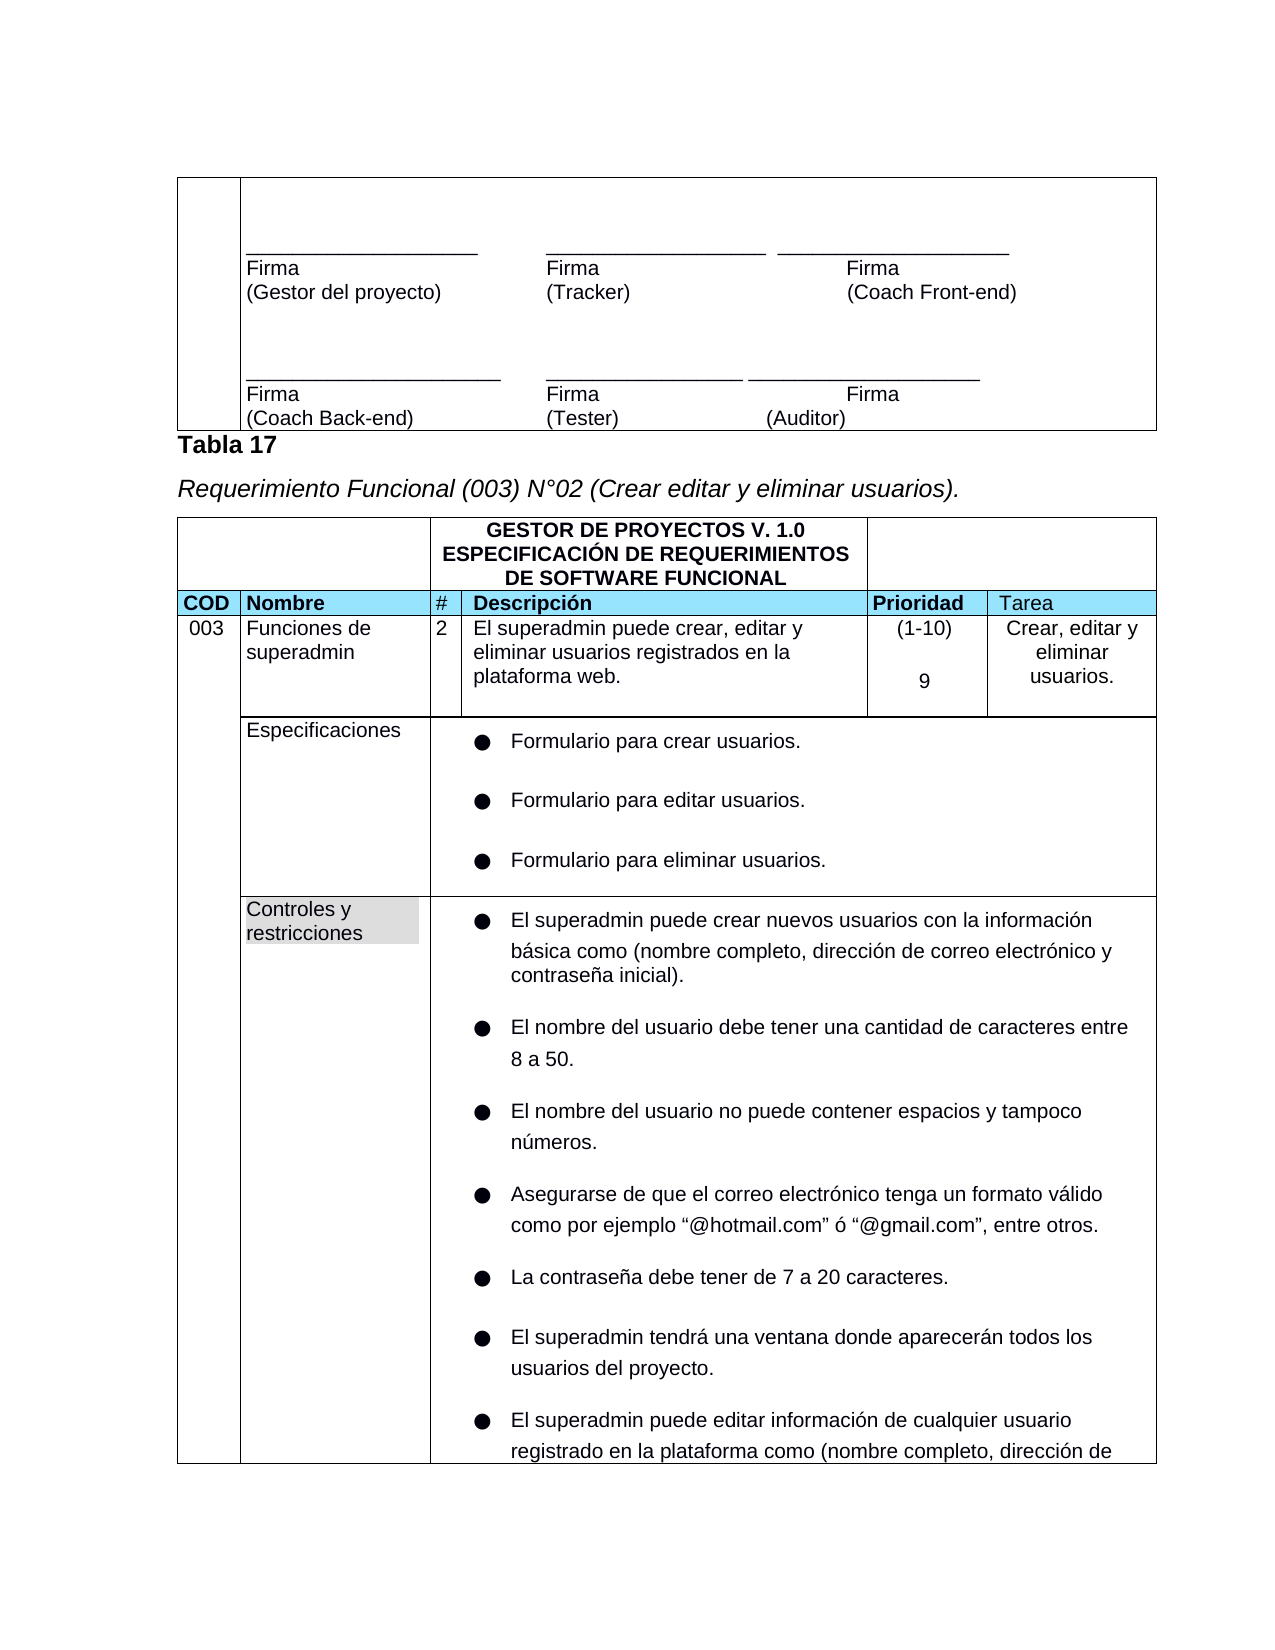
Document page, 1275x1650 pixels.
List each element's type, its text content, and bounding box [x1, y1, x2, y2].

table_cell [241, 897, 430, 1463]
table_header [178, 518, 430, 590]
table_cell Especificaciones [241, 718, 430, 896]
table_cell Crear, editar y eliminar usuarios. [988, 616, 1156, 716]
table_cell Prioridad [868, 591, 987, 615]
table_cell 2 [431, 616, 461, 716]
table_cell COD [178, 591, 240, 615]
table_cell Formulario para crear usuarios. Formulario para editar usuarios. Formulario para eliminar usuarios. [431, 718, 1156, 896]
table_cell (1-10) 9 [868, 616, 987, 716]
table_header [868, 518, 1156, 590]
table_cell # [431, 591, 461, 615]
table_cell Descripción [462, 591, 867, 615]
table_header GESTOR DE PROYECTOS V. 1.0 ESPECIFICACIÓN DE REQUERIMIENTOS DE SOFTWARE FUNCIONAL [431, 518, 867, 590]
table_cell Tarea [988, 591, 1156, 615]
table_cell Funciones de superadmin [241, 616, 430, 716]
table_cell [431, 897, 1156, 1463]
table_cell El superadmin puede crear, editar y eliminar usuarios registrados en la plataforma web. [462, 616, 867, 716]
text Tabla 17 Requerimiento Funcional (003) N°02 (Crear editar y eliminar usuarios). [177, 431, 1157, 502]
table_cell 003 [178, 616, 240, 1463]
table_cell Nombre [241, 591, 430, 615]
table_cell ____________________ ___________________ ____________________ Firma Firma Firma (Gestor del proyecto) (Tracker) (Coach Front-end) ______________________ _________________ ____________________ Firma Firma Firma (Coach Back-end) (Tester) (Auditor) [241, 178, 1156, 429]
